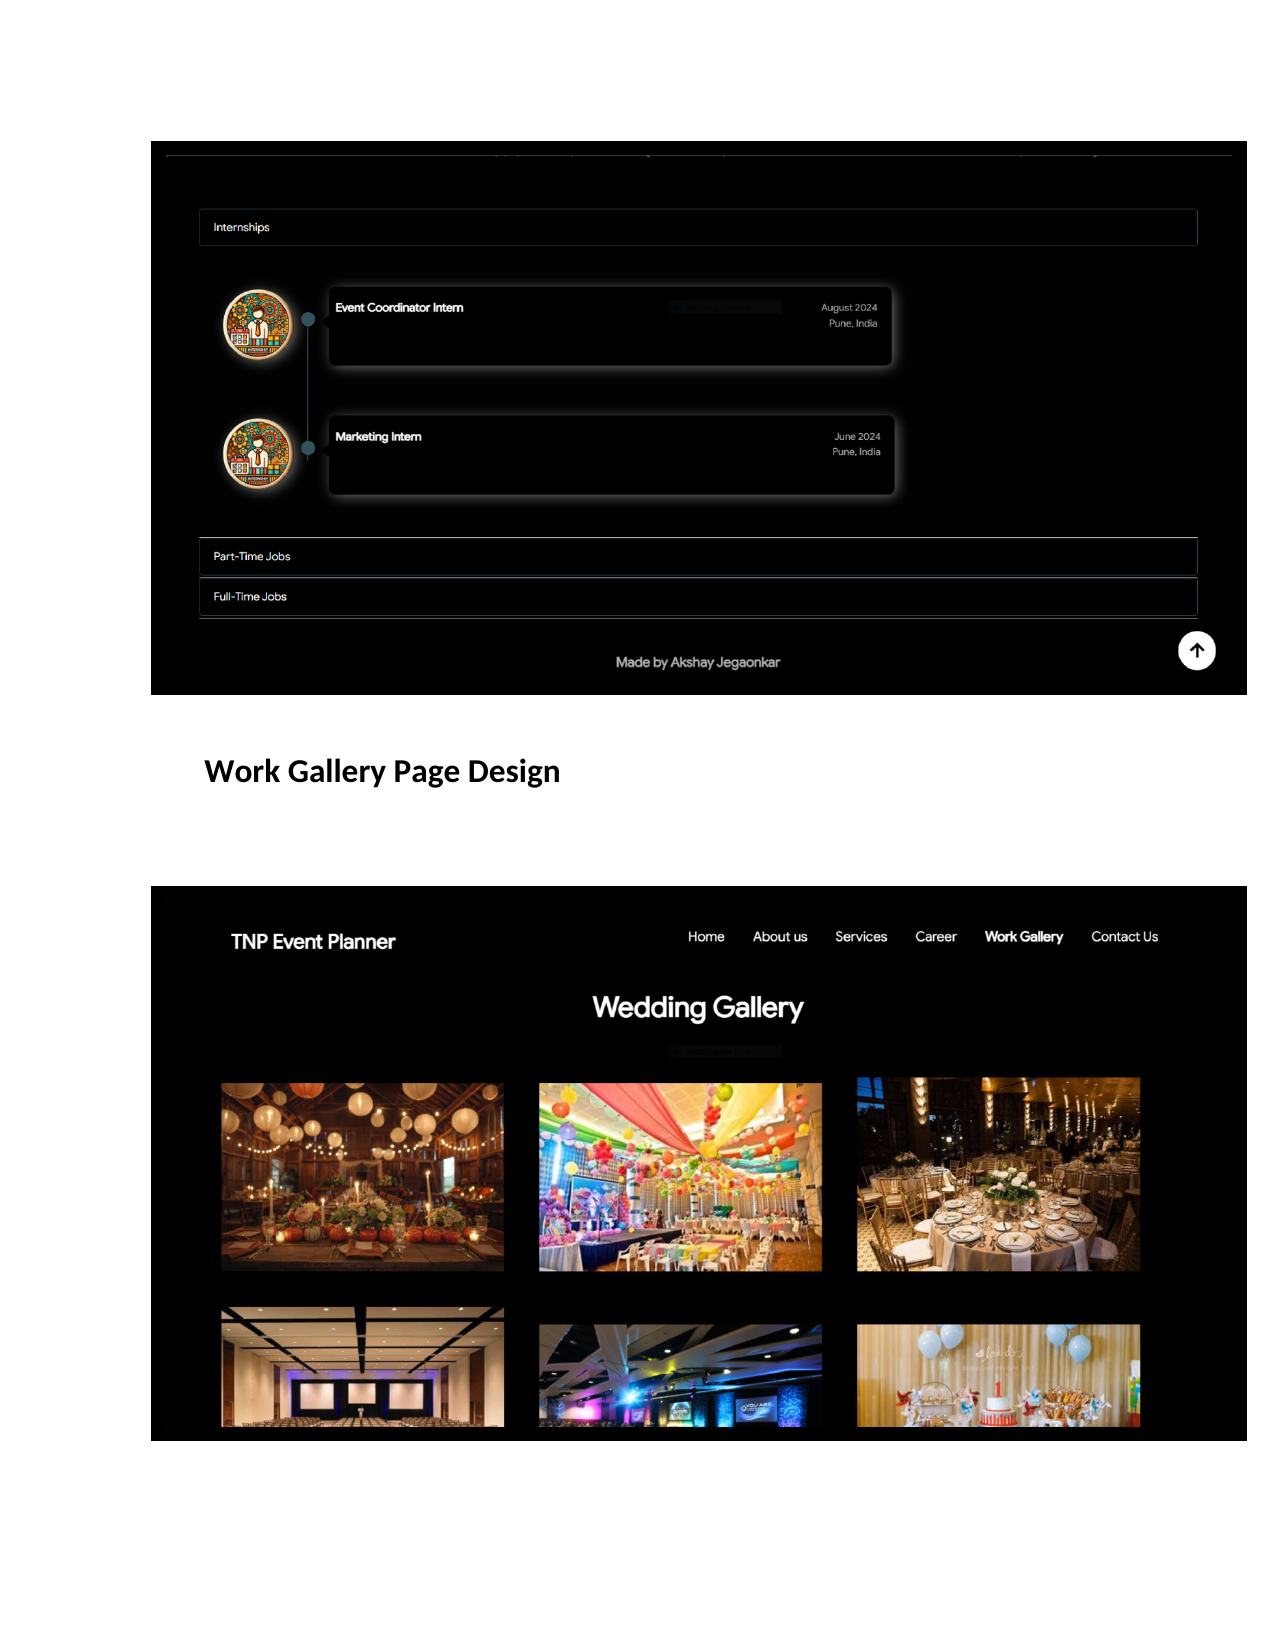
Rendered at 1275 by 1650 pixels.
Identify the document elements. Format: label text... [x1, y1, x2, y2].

subtitle Work Gallery Page Design [129, 750, 1196, 791]
picture [166, 155, 1232, 680]
picture [166, 901, 1232, 1427]
